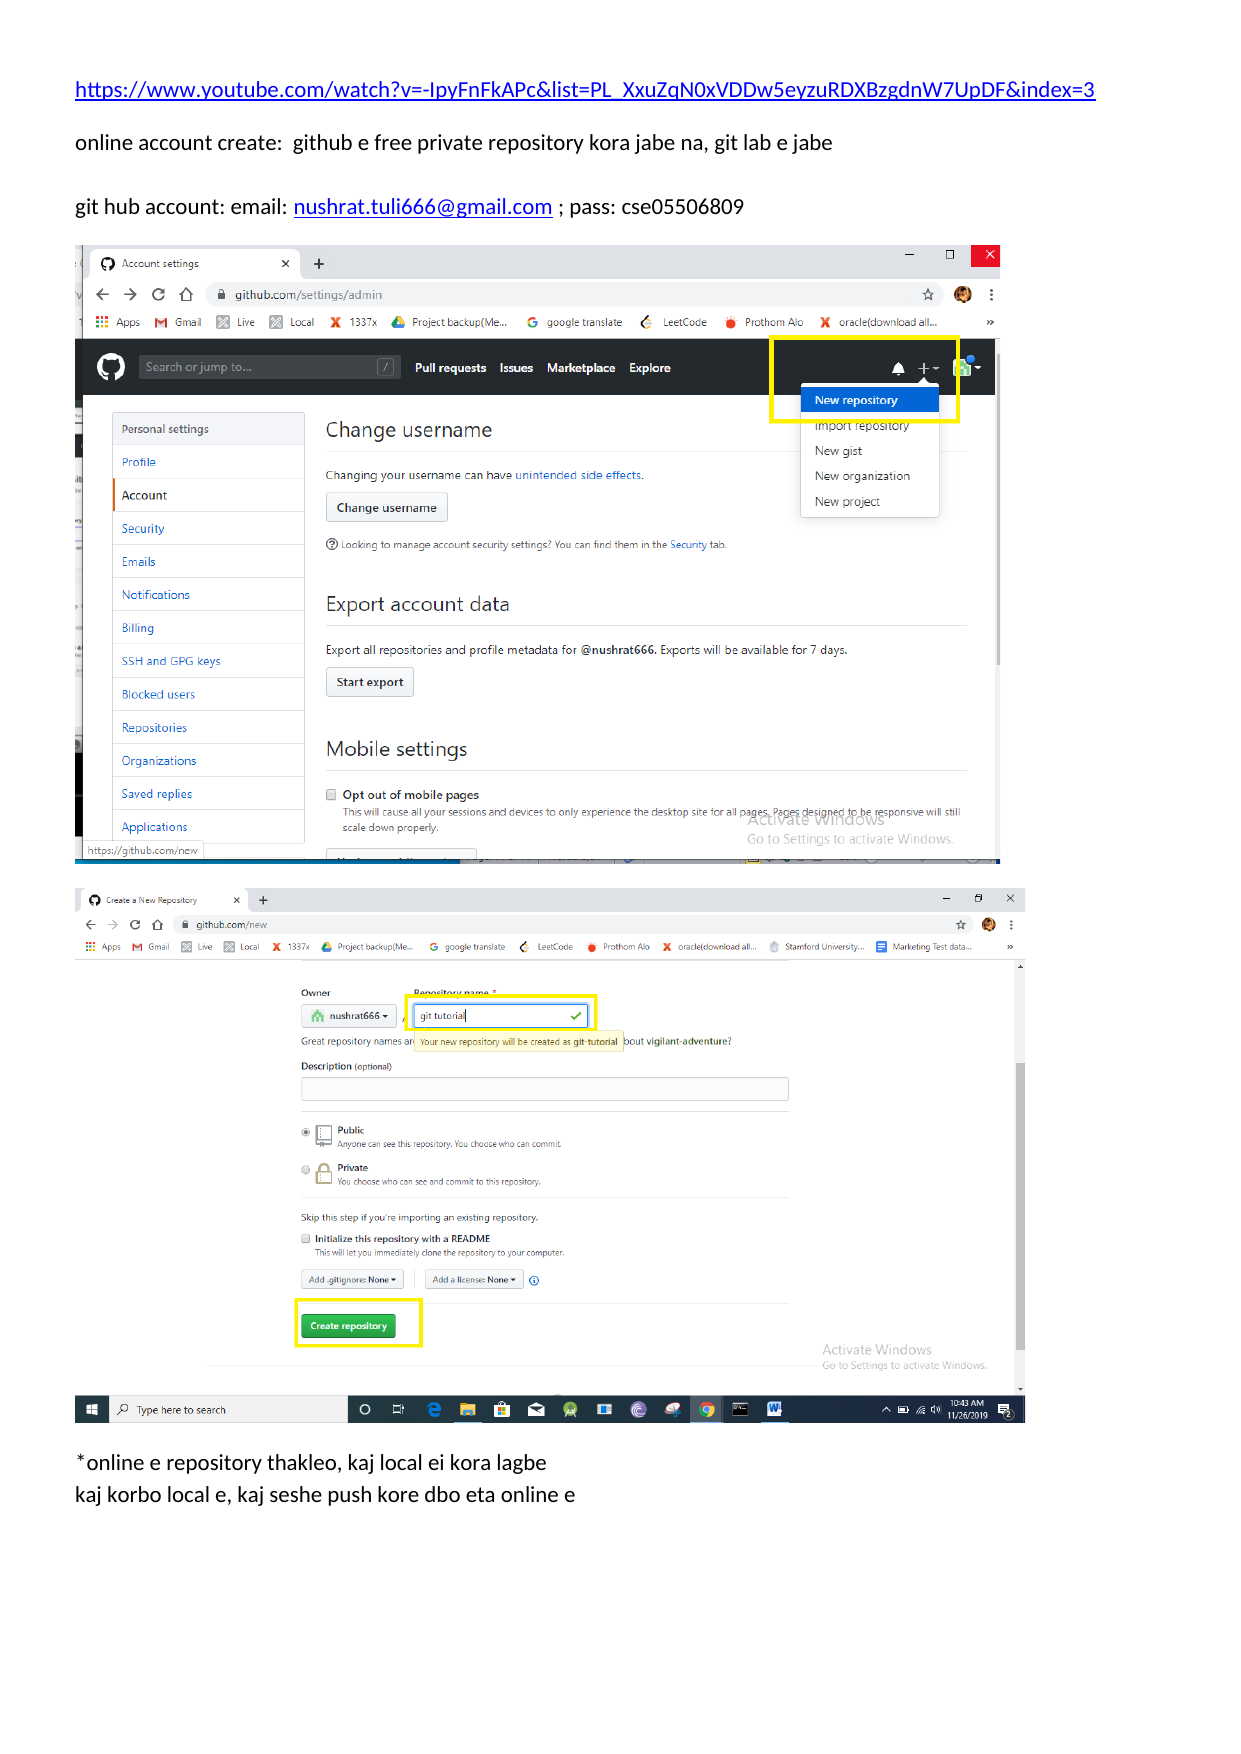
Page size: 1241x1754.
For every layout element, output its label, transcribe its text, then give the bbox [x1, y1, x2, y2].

text *online e repository thakleo, kaj local ei kora lagbe kaj korbo local e, kaj seshe push kore dbo eta online e [75, 1448, 1165, 1508]
text https://www.youtube.com/watch?v=-IpyFnFkAPc&list=PL_XxuZqN0xVDDw5eyzuRDXBzgdnW7UpDF&index=3 [75, 75, 1165, 103]
picture [75, 245, 1001, 864]
text online account create: github e free private repository kora jabe na, git lab e jabe git hub account: email: nushrat.tuli666@gmail.com ; pass: cse05506809 [75, 128, 1165, 220]
picture [75, 888, 1025, 1423]
